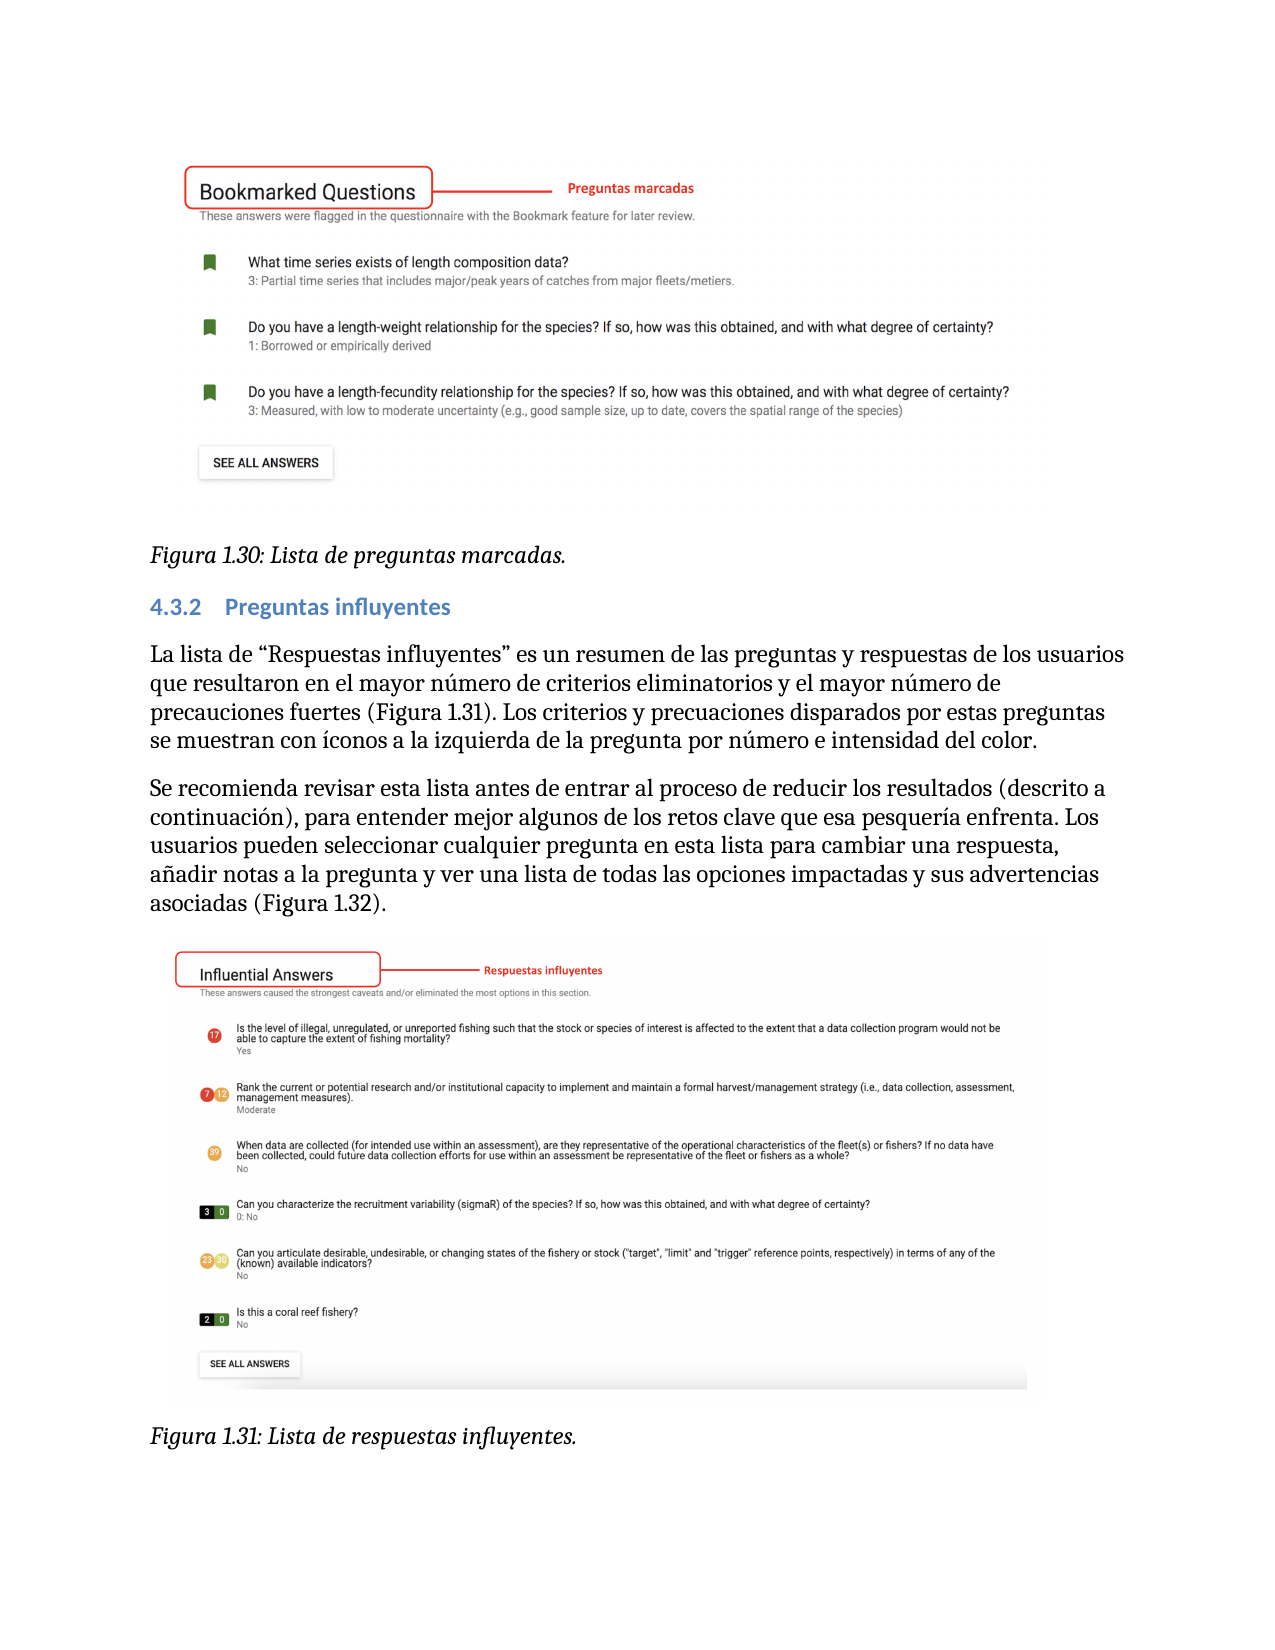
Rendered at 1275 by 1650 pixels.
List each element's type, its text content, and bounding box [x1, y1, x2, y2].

picture [168, 150, 1044, 521]
text La lista de “Respuestas influyentes” es un resumen de las preguntas y respuestas de los usuarios que resultaron en el mayor número de criterios eliminatorios y el mayor número de precauciones fuertes (Figura 1.31). Los criterios y precuaciones disparados por estas preguntas se muestran con íconos a la izquierda de la pregunta por número e intensidad del color. [150, 640, 1125, 755]
text Figura 1.30: Lista de preguntas marcadas. [150, 541, 1125, 570]
text Se recomienda revisar esta lista antes de entrar al proceso de reducir los resultados (descrito a continuación), para entender mejor algunos de los retos clave que esa pesquería enfrenta. Los usuarios pueden seleccionar cualquier pregunta en esta lista para cambiar una respuesta, añadir notas a la pregunta y ver una lista de todas las opciones impactadas y sus advertencias asociadas (Figura 1.32). [150, 774, 1125, 917]
picture [168, 936, 1044, 1402]
subtitle 4.3.2 Preguntas influyentes [150, 591, 1125, 621]
text Figura 1.31: Lista de respuestas influyentes. [150, 1422, 1125, 1451]
